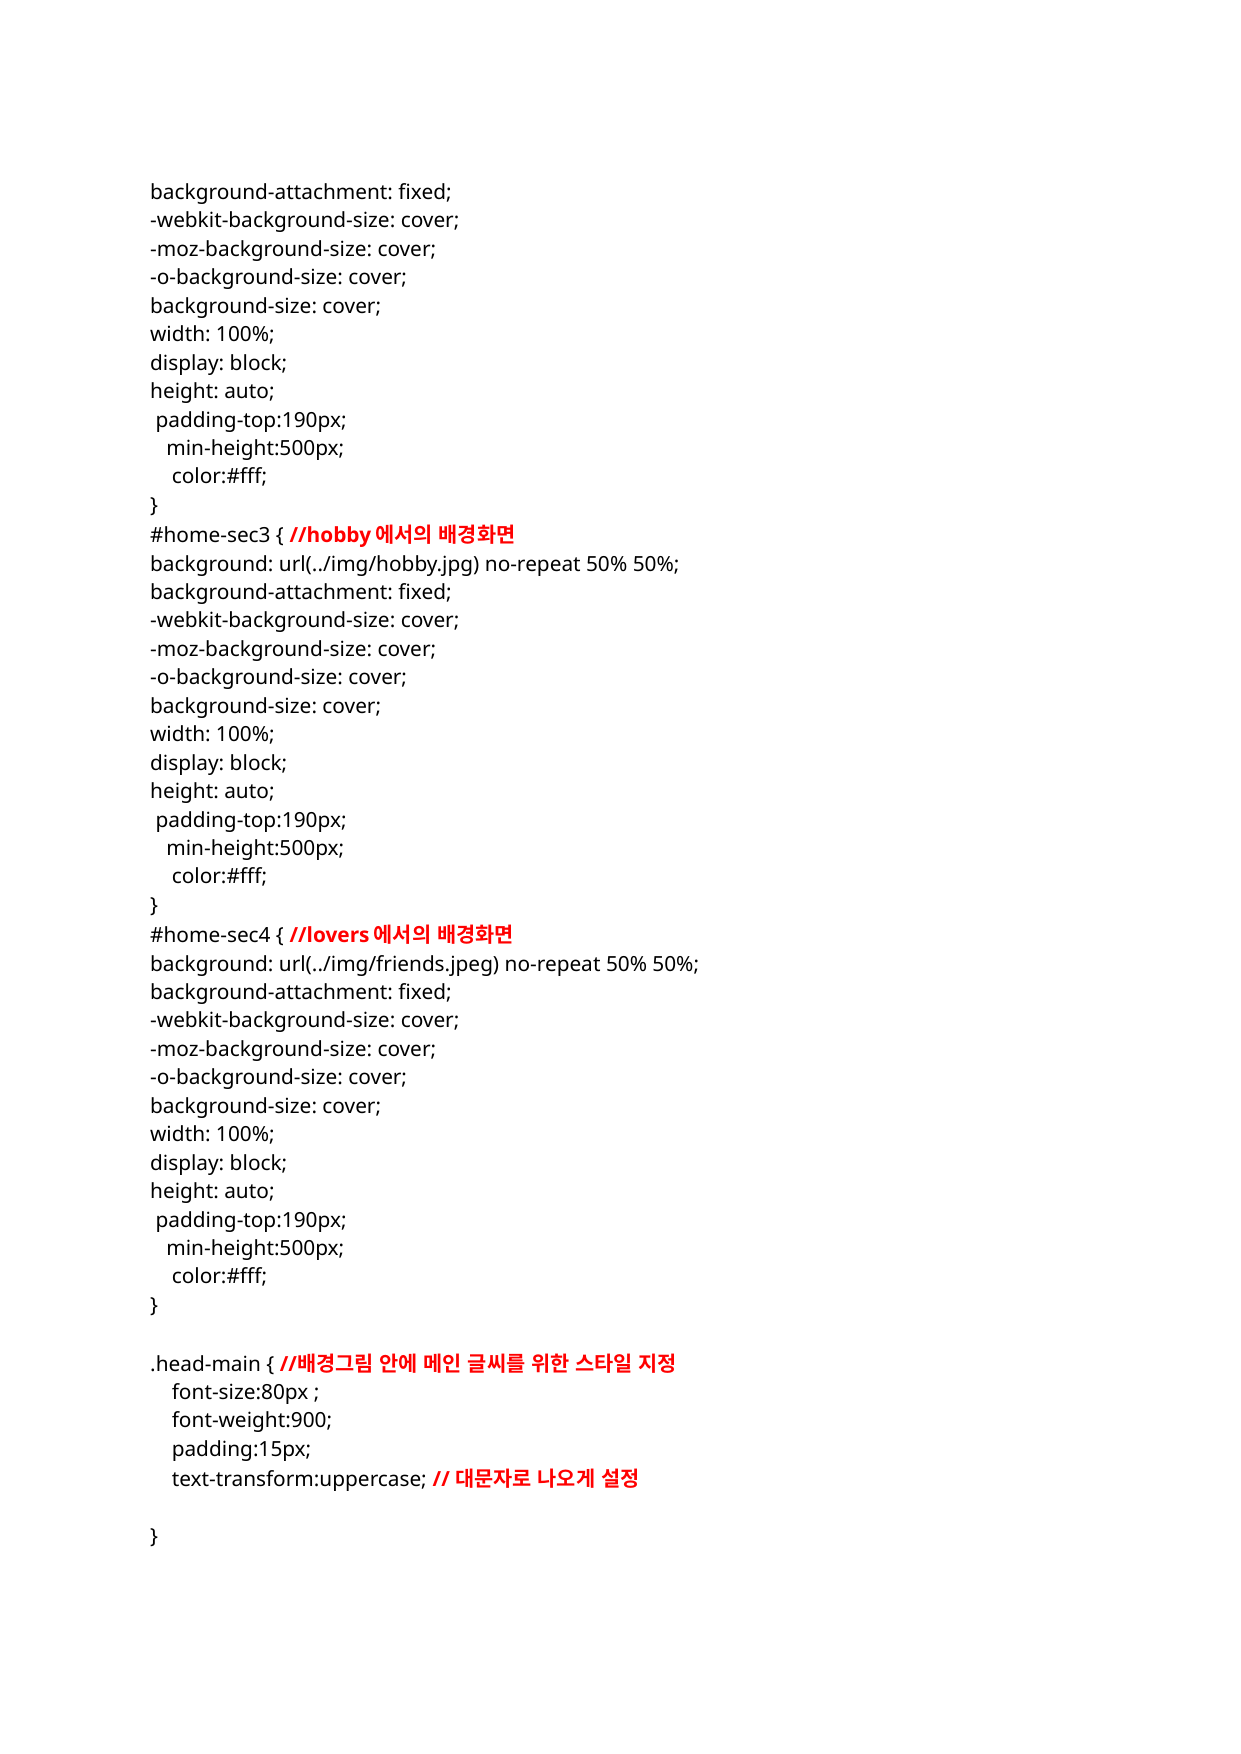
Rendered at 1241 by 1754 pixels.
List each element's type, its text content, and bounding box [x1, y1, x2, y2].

text background-size: cover; [150, 1091, 1090, 1119]
text min-height:500px; [150, 433, 1090, 462]
text width: 100%; [150, 1119, 1090, 1148]
text height: auto; [150, 1176, 1090, 1205]
text width: 100%; [150, 319, 1090, 348]
text -moz-background-size: cover; [150, 1034, 1090, 1062]
text padding:15px; [150, 1434, 1090, 1462]
text #home-sec3 { //hobby에서의 배경화면 [150, 518, 1090, 549]
text -o-background-size: cover; [150, 662, 1090, 691]
text -webkit-background-size: cover; [150, 1006, 1090, 1034]
text .head-main { //배경그림 안에 메인 글씨를 위한 스타일 지정 [150, 1347, 1090, 1377]
text text-transform:uppercase; // 대문자로 나오게 설정 [150, 1462, 1090, 1493]
text } [150, 1521, 1090, 1550]
text background: url(../img/friends.jpeg) no-repeat 50% 50%; [150, 949, 1090, 977]
text background-size: cover; [150, 691, 1090, 719]
text min-height:500px; [150, 833, 1090, 862]
text -o-background-size: cover; [150, 262, 1090, 291]
text display: block; [150, 348, 1090, 376]
text } [150, 490, 1090, 518]
text font-weight:900; [150, 1406, 1090, 1434]
text display: block; [150, 748, 1090, 776]
text height: auto; [150, 376, 1090, 405]
text #home-sec4 { //lovers에서의 배경화면 [150, 918, 1090, 949]
text padding-top:190px; [150, 805, 1090, 833]
text color:#fff; [150, 862, 1090, 890]
text padding-top:190px; [150, 405, 1090, 433]
text } [150, 890, 1090, 918]
text } [150, 1290, 1090, 1318]
text -webkit-background-size: cover; [150, 606, 1090, 634]
text background-attachment: fixed; [150, 177, 1090, 206]
text -webkit-background-size: cover; [150, 206, 1090, 234]
text background-size: cover; [150, 291, 1090, 319]
text font-size:80px ; [150, 1377, 1090, 1406]
text -moz-background-size: cover; [150, 234, 1090, 262]
text background-attachment: fixed; [150, 977, 1090, 1006]
text width: 100%; [150, 719, 1090, 748]
text background-attachment: fixed; [150, 577, 1090, 606]
text -o-background-size: cover; [150, 1062, 1090, 1091]
text -moz-background-size: cover; [150, 634, 1090, 662]
text color:#fff; [150, 1262, 1090, 1290]
text padding-top:190px; [150, 1205, 1090, 1233]
text min-height:500px; [150, 1233, 1090, 1262]
text display: block; [150, 1148, 1090, 1176]
text height: auto; [150, 776, 1090, 805]
text color:#fff; [150, 462, 1090, 490]
text background: url(../img/hobby.jpg) no-repeat 50% 50%; [150, 549, 1090, 577]
